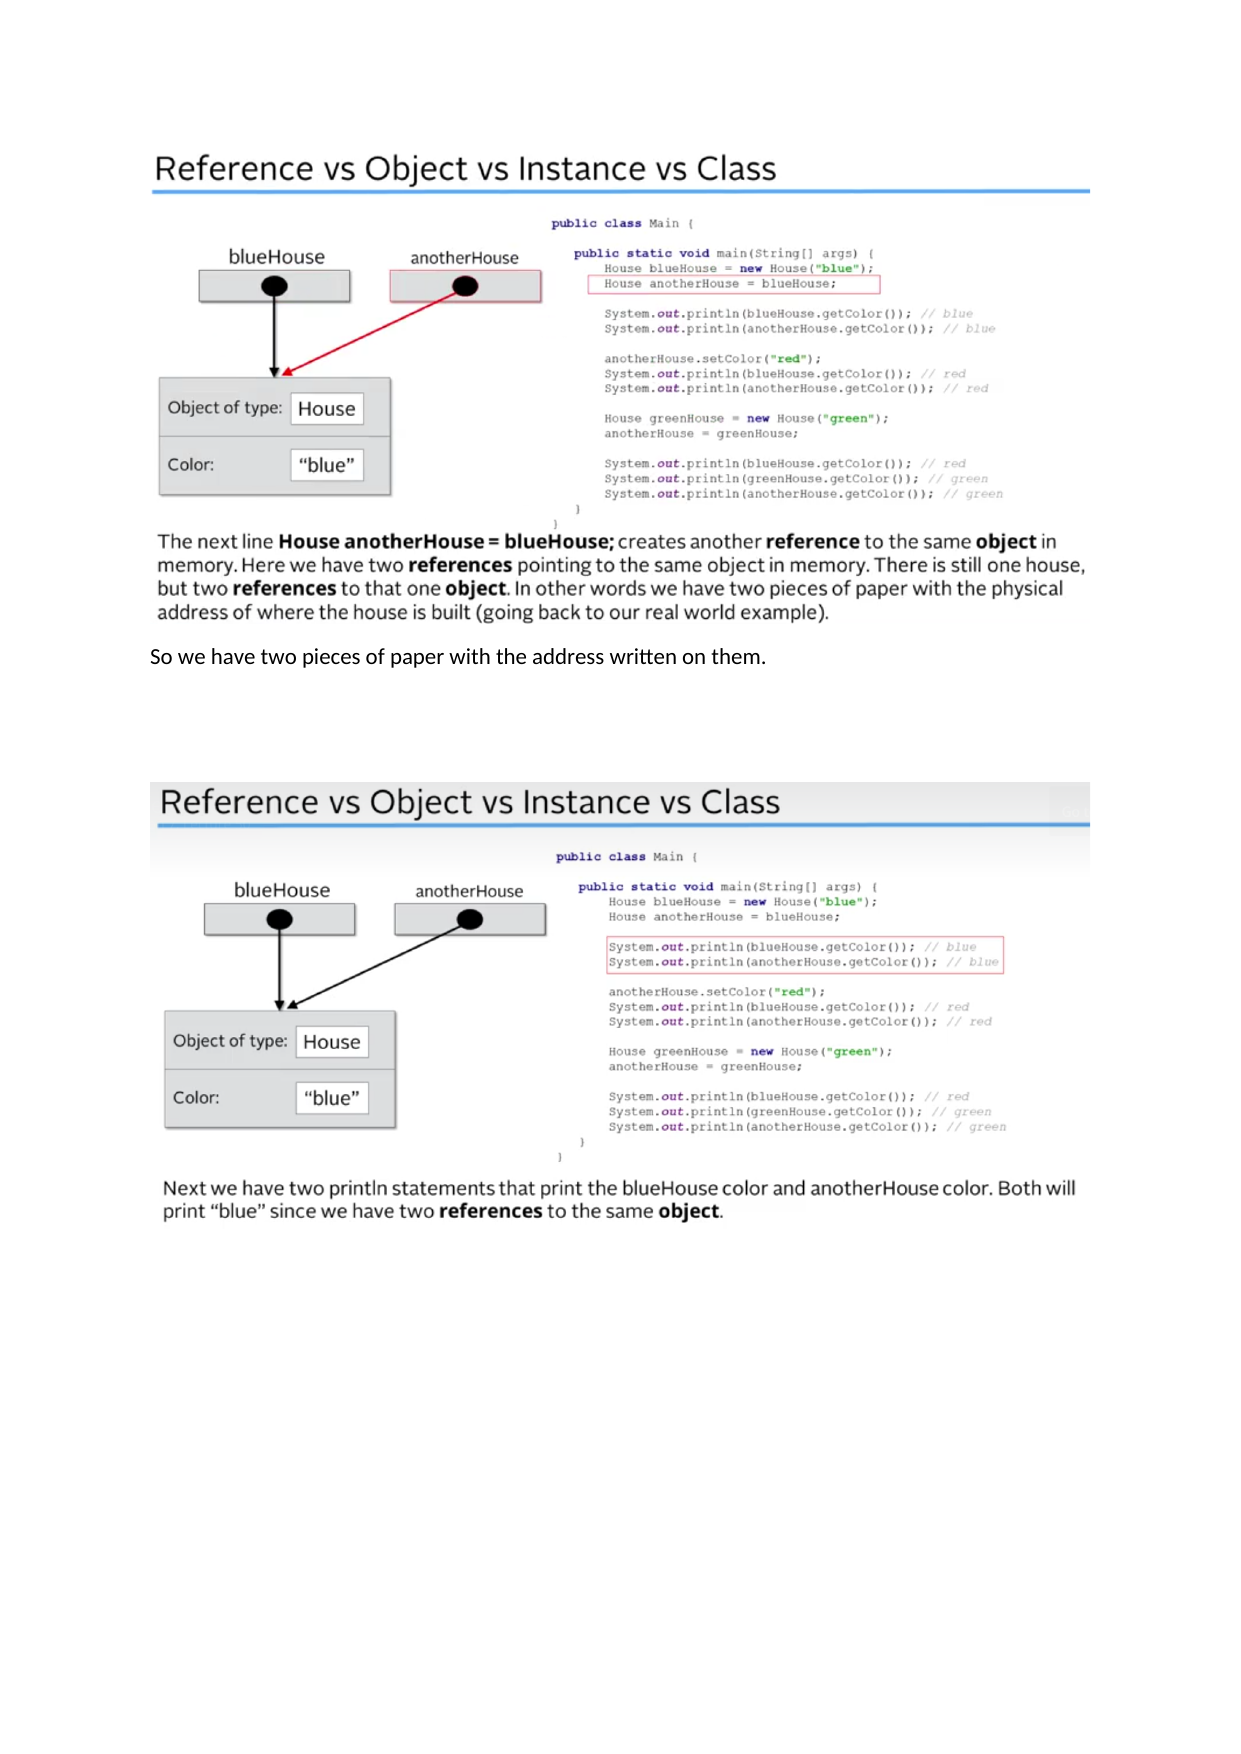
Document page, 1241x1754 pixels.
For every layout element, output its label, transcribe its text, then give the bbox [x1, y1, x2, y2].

picture [150, 782, 1091, 1229]
text So we have two pieces of paper with the address written on them. [150, 642, 1090, 670]
picture [150, 150, 1091, 624]
